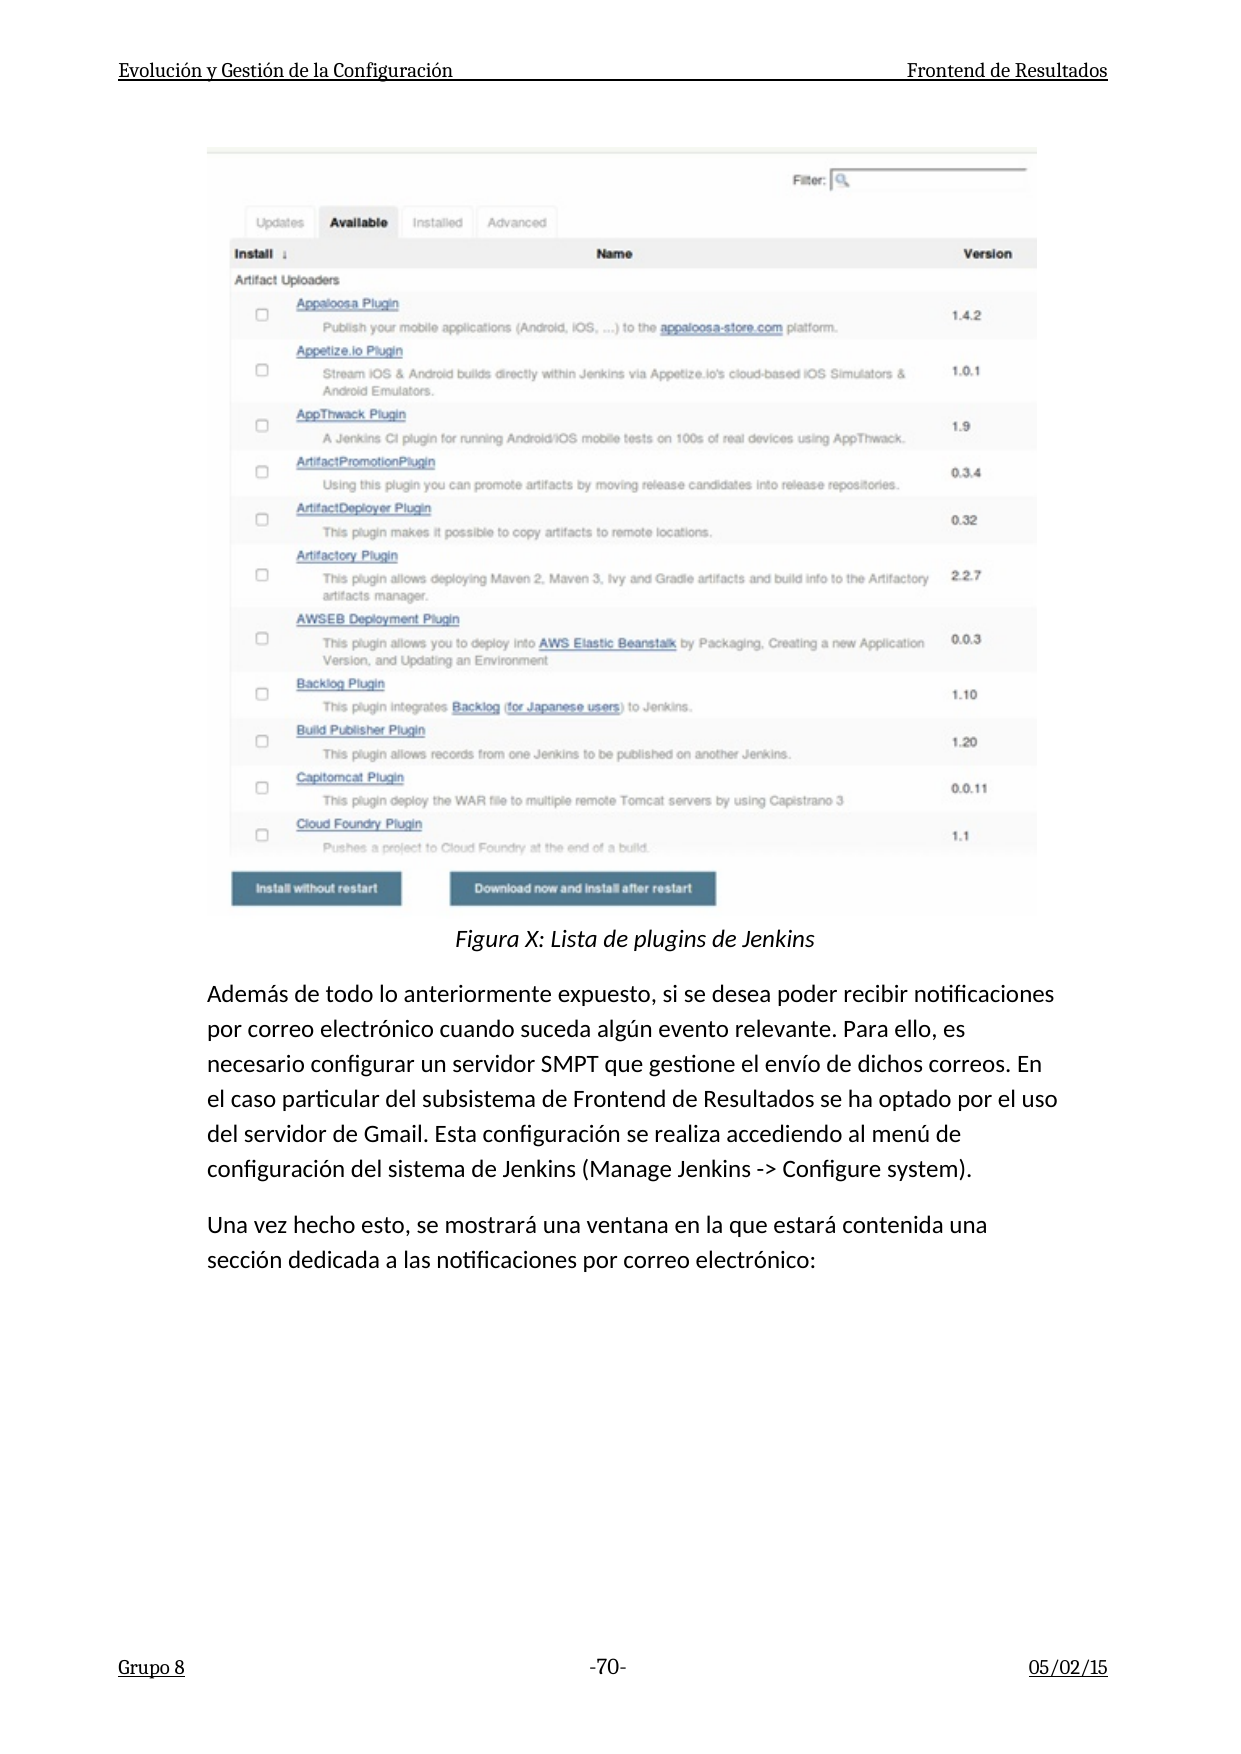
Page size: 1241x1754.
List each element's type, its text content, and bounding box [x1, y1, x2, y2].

text Figura X: Lista de plugins de Jenkins [207, 923, 1063, 953]
picture [206, 147, 1037, 919]
text Una vez hecho esto, se mostrará una ventana en la que estará contenida una sección dedicada a las notificaciones por correo electrónico: [207, 1209, 1063, 1275]
text Además de todo lo anteriormente expuesto, si se desea poder recibir notificaciones por correo electrónico cuando suceda algún evento relevante. Para ello, es necesario configurar un servidor SMPT que gestione el envío de dichos correos. En el caso particular del subsistema de Frontend de Resultados se ha optado por el uso del servidor de Gmail. Esta configuración se realiza accediendo al menú de configuración del sistema de Jenkins (Manage Jenkins -> Configure system). [207, 978, 1063, 1184]
